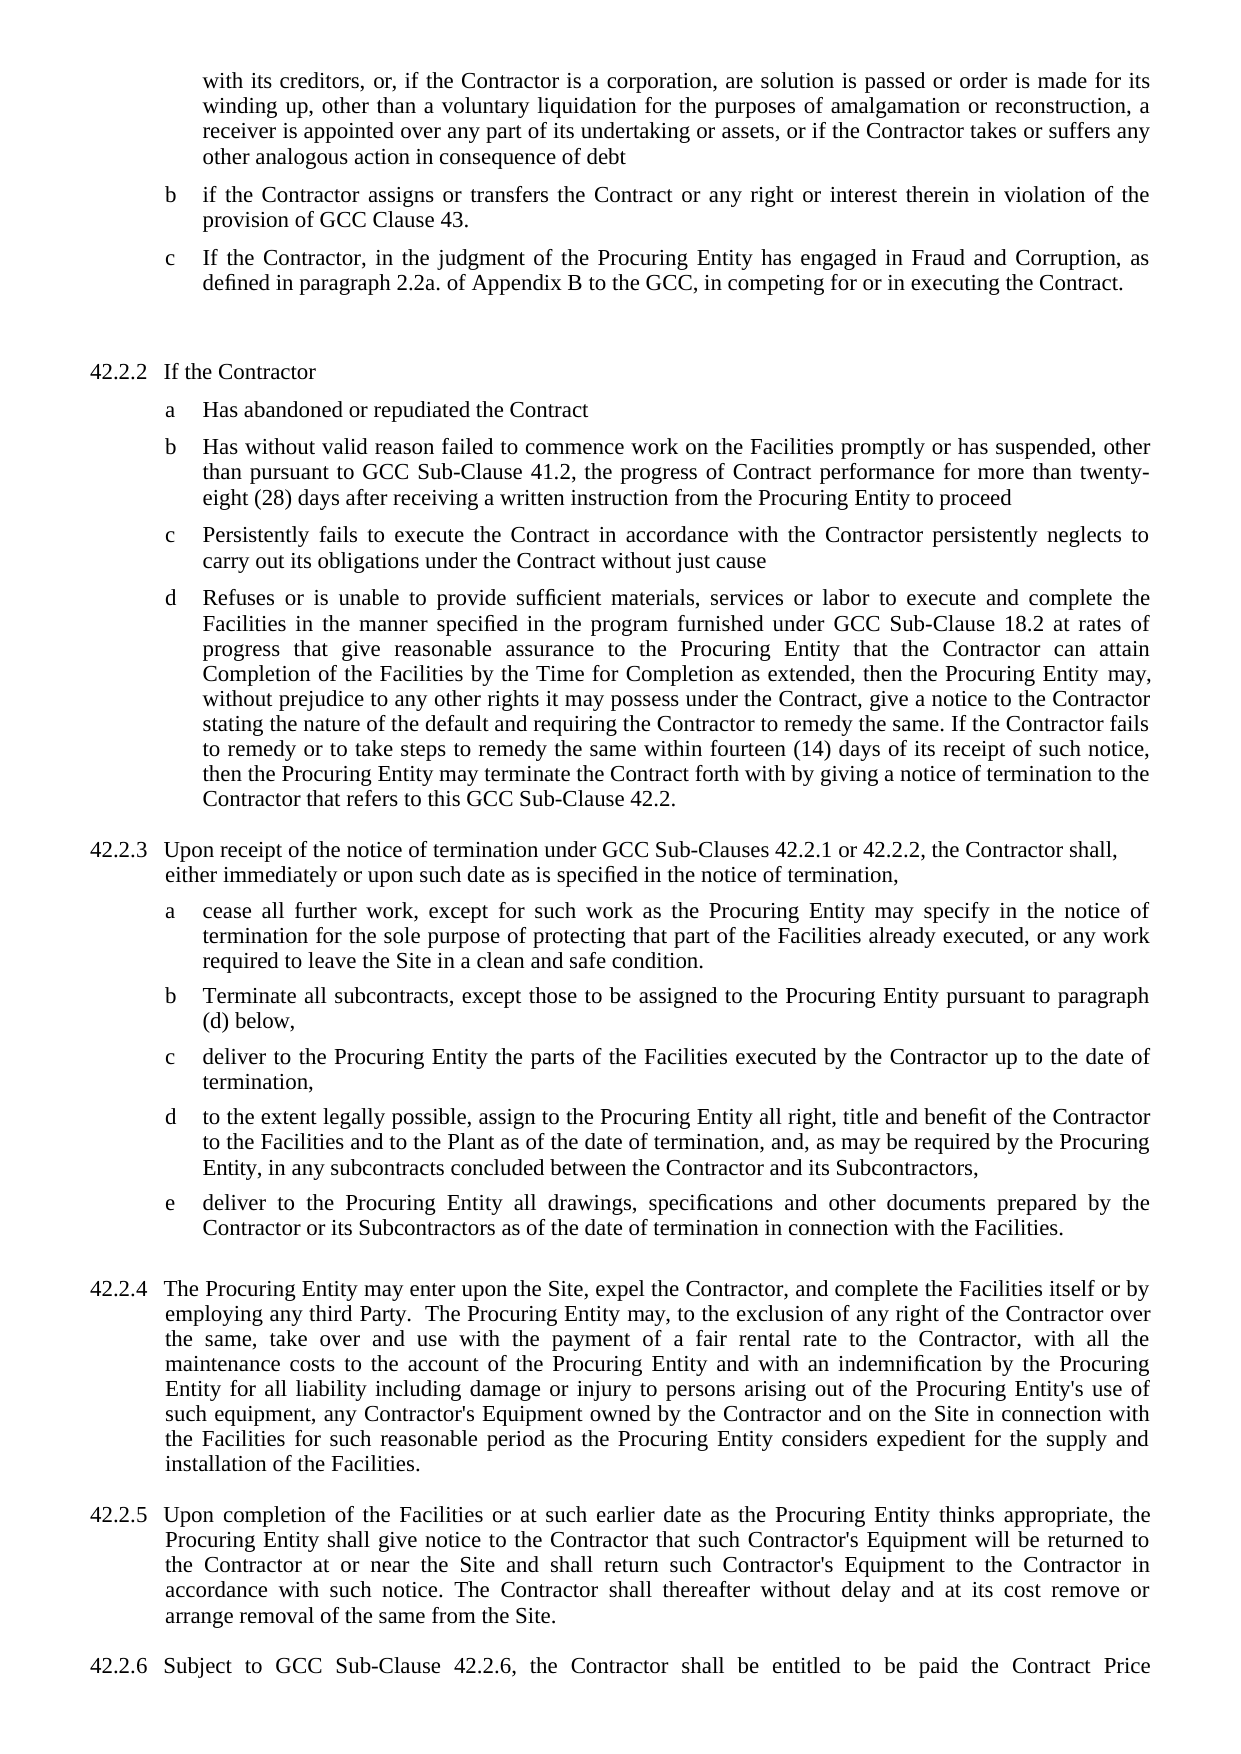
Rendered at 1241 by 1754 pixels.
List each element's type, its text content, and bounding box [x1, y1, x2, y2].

list Has without valid reason failed to commence work on the Facilities promptly or has suspended, other than pursuant to GCC Sub-Clause 41.2, the progress of Contract performance for more than twenty-eight (28) days after receiving a written instruction from the Procuring Entity to proceed [165, 435, 1152, 510]
list Upon completion of the Facilities or at such earlier date as the Procuring Entity thinks appropriate, the Procuring Entity shall give notice to the Contractor that such Contractor's Equipment will be returned to the Contractor at or near the Site and shall return such Contractor's Equipment to the Contractor in accordance with such notice. The Contractor shall thereafter without delay and at its cost remove or arrange removal of the same from the Site. [90, 1503, 1152, 1628]
list cease all further work, except for such work as the Procuring Entity may specify in the notice of termination for the sole purpose of protecting that part of the Facilities already executed, or any work required to leave the Site in a clean and safe condition. [165, 898, 1152, 973]
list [165, 69, 1152, 169]
list deliver to the Procuring Entity all drawings, speciﬁcations and other documents prepared by the Contractor or its Subcontractors as of the date of termination in connection with the Facilities. [165, 1190, 1152, 1240]
list The Procuring Entity may enter upon the Site, expel the Contractor, and complete the Facilities itself or by employing any third Party. The Procuring Entity may, to the exclusion of any right of the Contractor over the same, take over and use with the payment of a fair rental rate to the Contractor, with all the maintenance costs to the account of the Procuring Entity and with an indemniﬁcation by the Procuring Entity for all liability including damage or injury to persons arising out of the Procuring Entity's use of such equipment, any Contractor's Equipment owned by the Contractor and on the Site in connection with the Facilities for such reasonable period as the Procuring Entity considers expedient for the supply and installation of the Facilities. [90, 1276, 1152, 1477]
list Persistently fails to execute the Contract in accordance with the Contractor persistently neglects to carry out its obligations under the Contract without just cause [165, 523, 1152, 573]
list Refuses or is unable to provide sufﬁcient materials, services or labor to execute and complete the Facilities in the manner speciﬁed in the program furnished under GCC Sub-Clause 18.2 at rates of progress that give reasonable assurance to the Procuring Entity that the Contractor can attain Completion of the Facilities by the Time for Completion as extended, then the Procuring Entity may, without prejudice to any other rights it may possess under the Contract, give a notice to the Contractor stating the nature of the default and requiring the Contractor to remedy the same. If the Contractor fails to remedy or to take steps to remedy the same within fourteen (14) days of its receipt of such notice, then the Procuring Entity may terminate the Contract forth with by giving a notice of termination to the Contractor that refers to this GCC Sub-Clause 42.2. [165, 586, 1152, 812]
list to the extent legally possible, assign to the Procuring Entity all right, title and beneﬁt of the Contractor to the Facilities and to the Plant as of the date of termination, and, as may be required by the Procuring Entity, in any subcontracts concluded between the Contractor and its Subcontractors, [165, 1105, 1152, 1180]
list Terminate all subcontracts, except those to be assigned to the Procuring Entity pursuant to paragraph (d) below, [165, 984, 1152, 1034]
list If the Contractor [90, 358, 1186, 384]
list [90, 1654, 1152, 1679]
list Has abandoned or repudiated the Contract [165, 396, 1186, 422]
list deliver to the Procuring Entity the parts of the Facilities executed by the Contractor up to the date of termination, [165, 1044, 1152, 1094]
list If the Contractor, in the judgment of the Procuring Entity has engaged in Fraud and Corruption, as deﬁned in paragraph 2.2a. of Appendix B to the GCC, in competing for or in executing the Contract. [165, 245, 1152, 295]
list if the Contractor assigns or transfers the Contract or any right or interest therein in violation of the provision of GCC Clause 43. [165, 182, 1152, 232]
list Upon receipt of the notice of termination under GCC Sub-Clauses 42.2.1 or 42.2.2, the Contractor shall, either immediately or upon such date as is speciﬁed in the notice of termination, [90, 838, 1152, 888]
